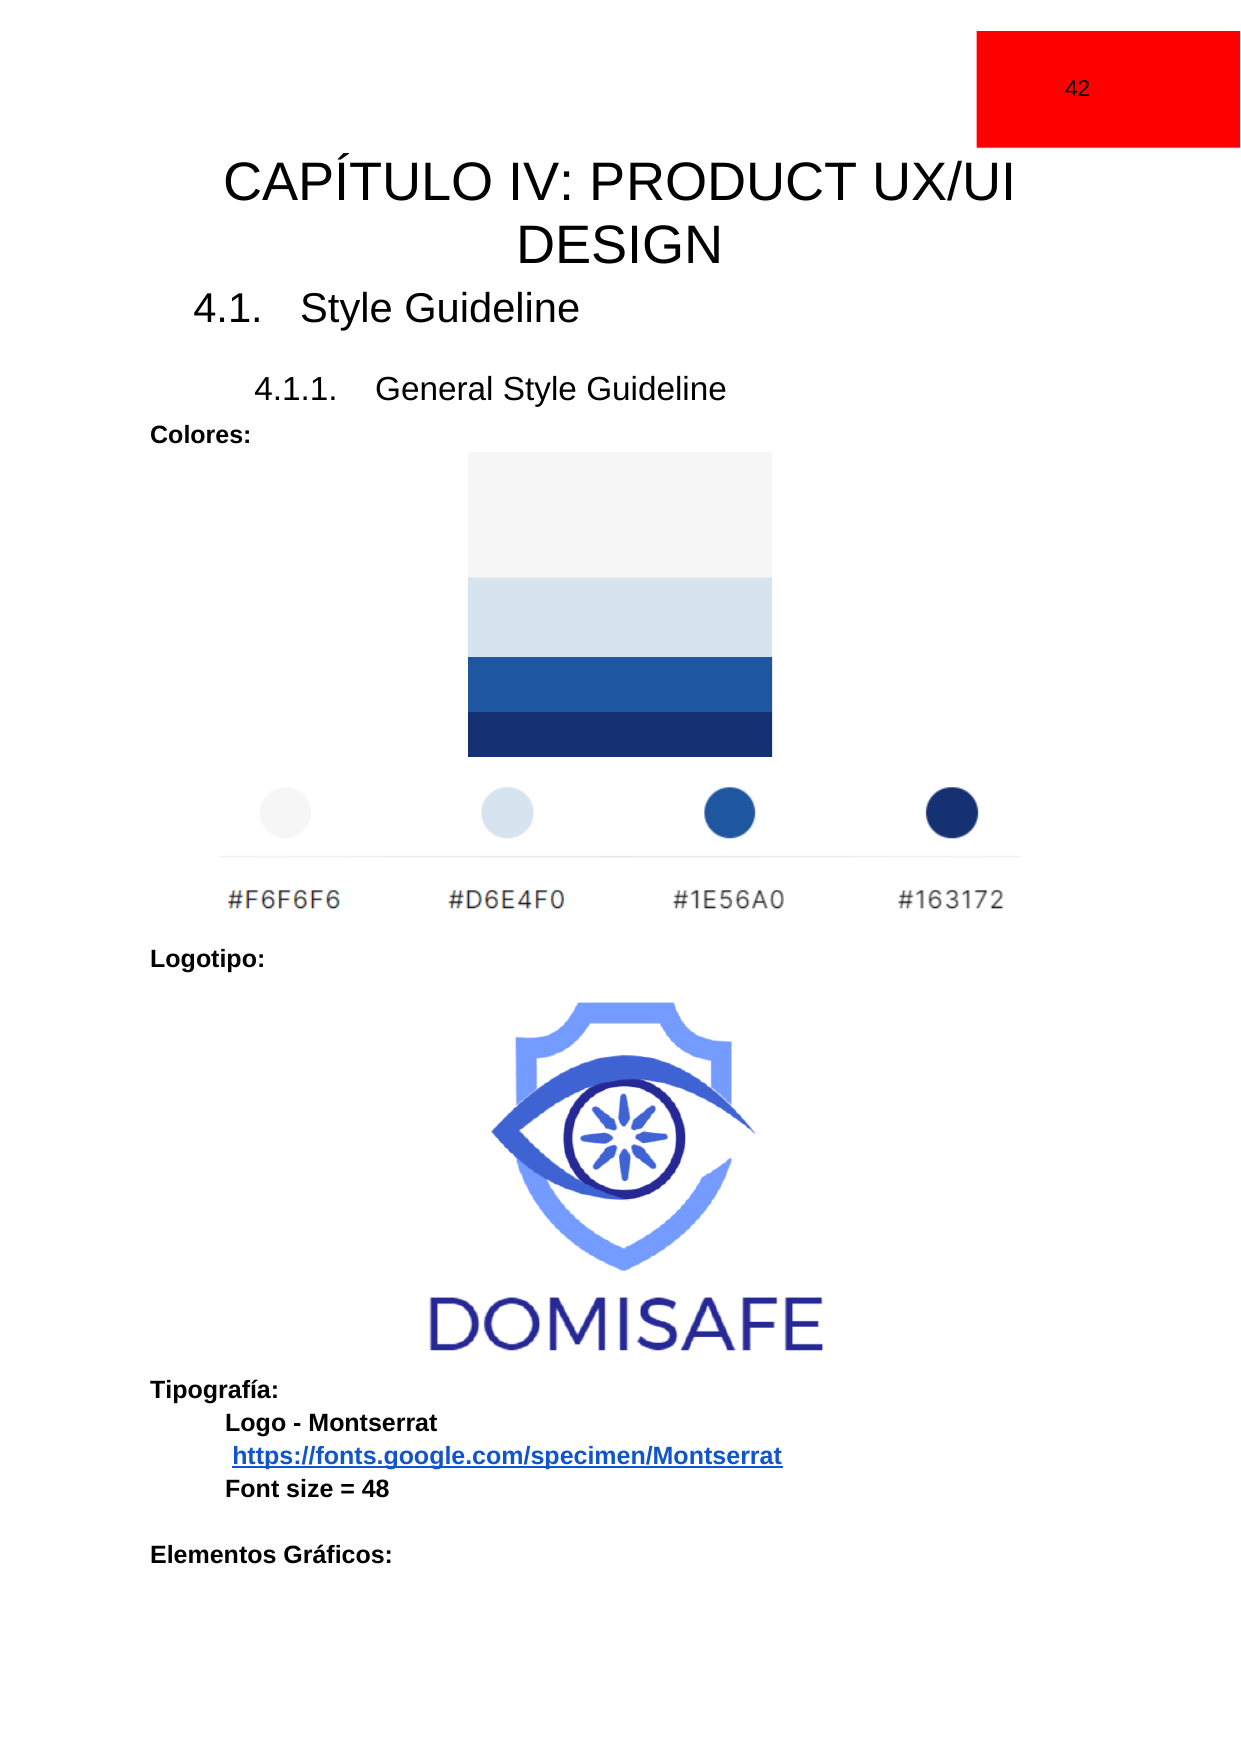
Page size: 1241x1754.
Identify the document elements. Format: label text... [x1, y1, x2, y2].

title CAPÍTULO IV: PRODUCT UX/UI DESIGN [150, 150, 1090, 274]
picture [468, 452, 773, 757]
picture [372, 976, 868, 1372]
subtitle General Style Guideline [337, 369, 1090, 407]
text Logotipo: [150, 944, 1090, 972]
text Font size = 48 [150, 1474, 1090, 1503]
text Tipografía: [150, 1375, 1090, 1404]
subtitle Style Guideline [262, 283, 1090, 331]
picture [976, 31, 1241, 150]
picture [219, 761, 1022, 940]
text https://fonts.google.com/specimen/Montserrat [150, 1441, 1090, 1470]
text Logo - Montserrat [150, 1408, 1090, 1437]
text Elementos Gráficos: [150, 1540, 1090, 1569]
text Colores: [150, 420, 1090, 449]
